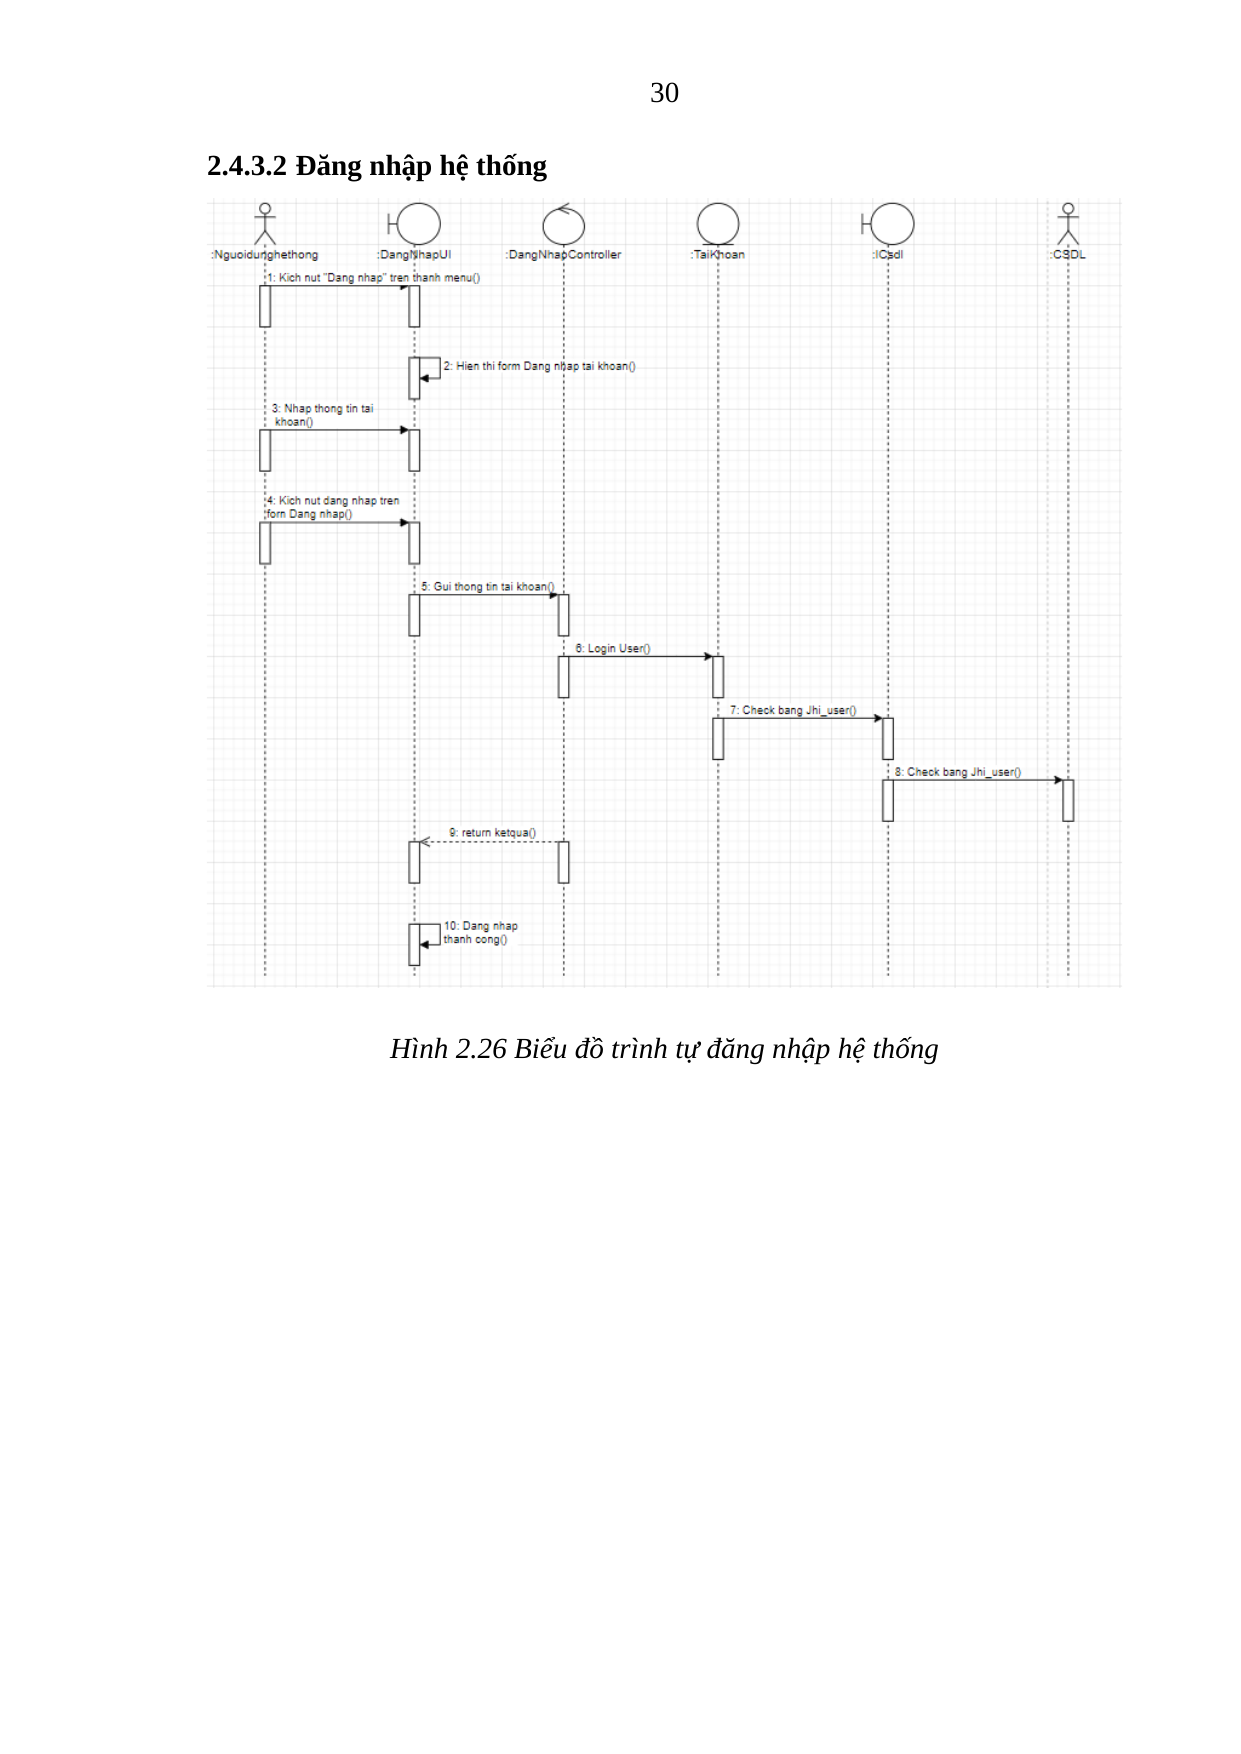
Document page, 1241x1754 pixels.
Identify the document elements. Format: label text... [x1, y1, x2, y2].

text Hình 2.26 Biểu đồ trình tự đăng nhập hệ thống [207, 1031, 1122, 1064]
picture [206, 198, 1123, 988]
subtitle Đăng nhập hệ thống [207, 148, 1122, 181]
